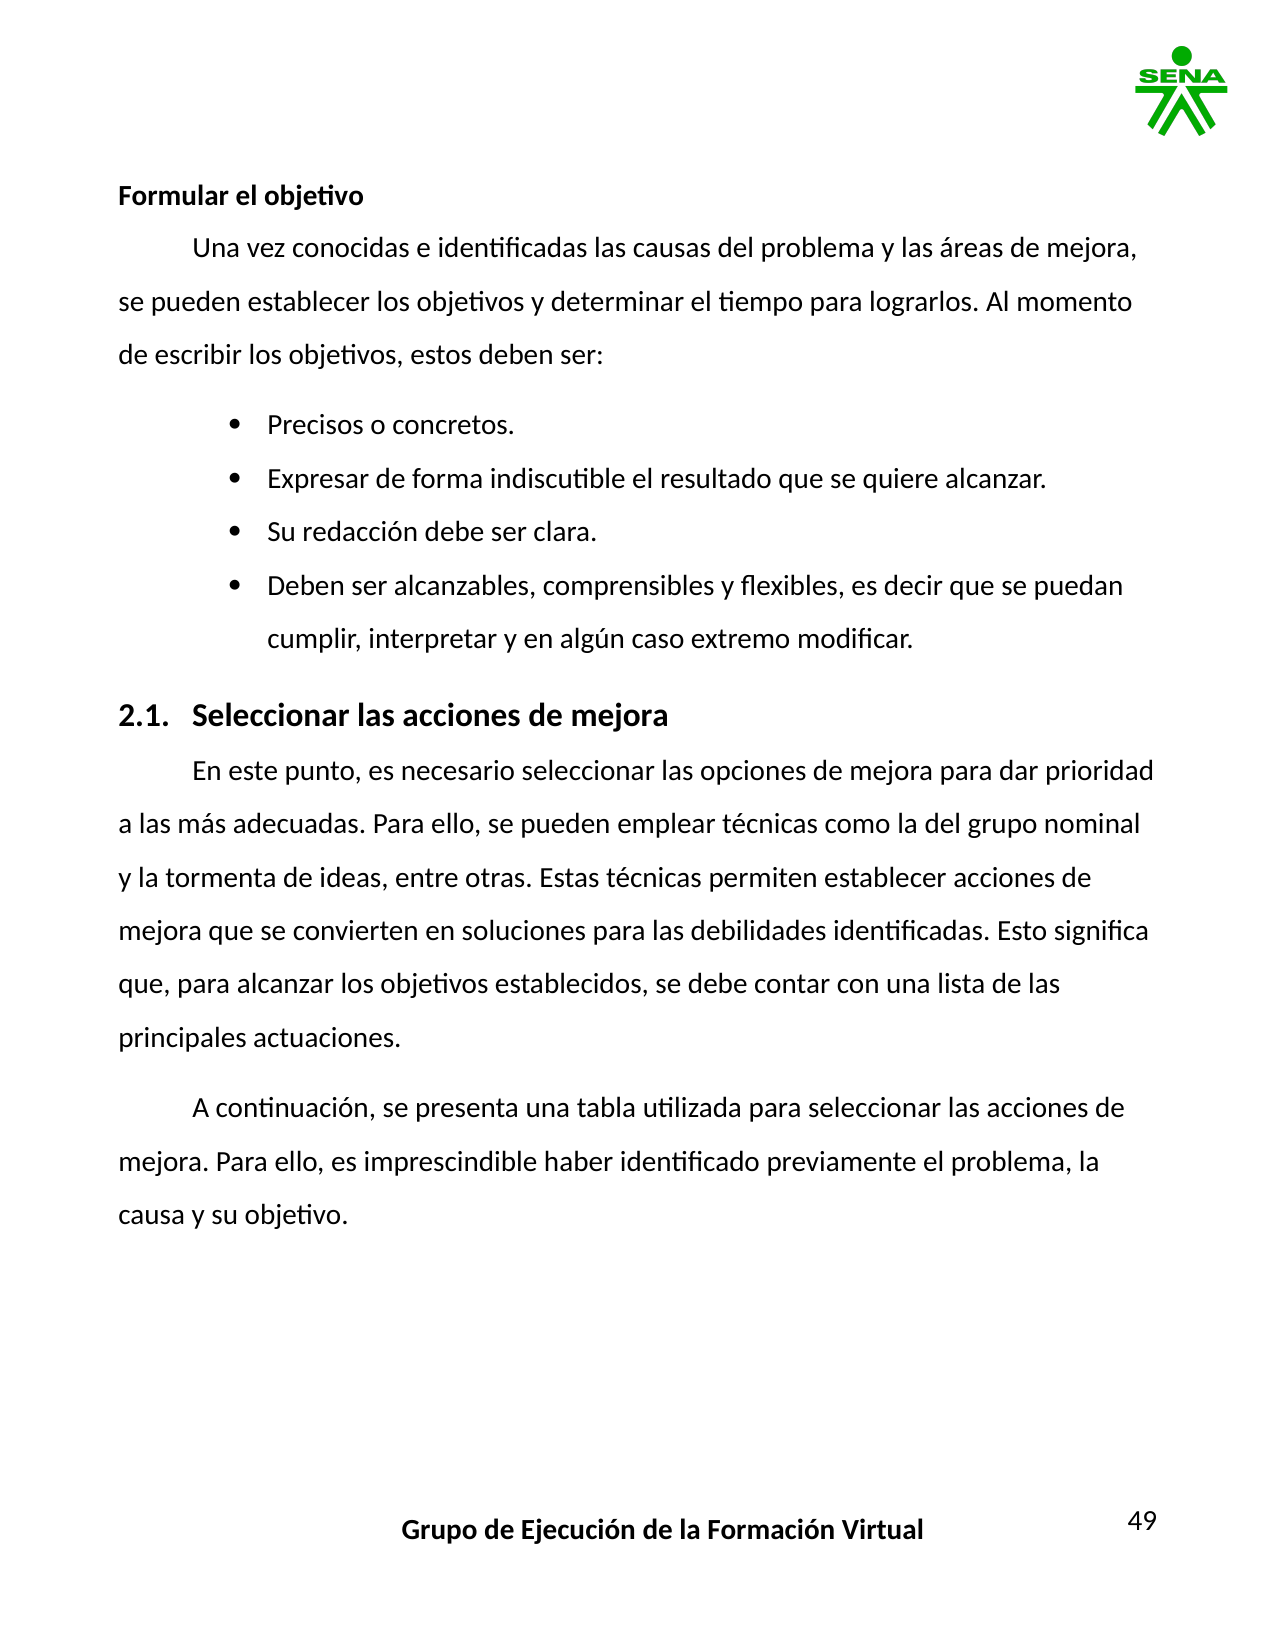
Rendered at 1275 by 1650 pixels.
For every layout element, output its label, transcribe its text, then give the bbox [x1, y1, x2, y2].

picture [1135, 46, 1228, 136]
list Deben ser alcanzables, comprensibles y flexibles, es decir que se puedan cumplir, interpretar y en algún caso extremo modificar. [229, 567, 1157, 656]
list Expresar de forma indiscutible el resultado que se quiere alcanzar. [229, 460, 1157, 496]
subtitle Seleccionar las acciones de mejora [118, 694, 1157, 735]
subtitle Formular el objetivo [118, 177, 1157, 213]
list Su redacción debe ser clara. [229, 513, 1157, 549]
list Precisos o concretos. [229, 406, 1157, 442]
text Una vez conocidas e identificadas las causas del problema y las áreas de mejora, se pueden establecer los objetivos y determinar el tiempo para lograrlos. Al momento de escribir los objetivos, estos deben ser: [118, 229, 1157, 372]
text A continuación, se presenta una tabla utilizada para seleccionar las acciones de mejora. Para ello, es imprescindible haber identificado previamente el problema, la causa y su objetivo. [118, 1089, 1157, 1232]
text En este punto, es necesario seleccionar las opciones de mejora para dar prioridad a las más adecuadas. Para ello, se pueden emplear técnicas como la del grupo nominal y la tormenta de ideas, entre otras. Estas técnicas permiten establecer acciones de mejora que se convierten en soluciones para las debilidades identificadas. Esto significa que, para alcanzar los objetivos establecidos, se debe contar con una lista de las principales actuaciones. [118, 752, 1157, 1055]
